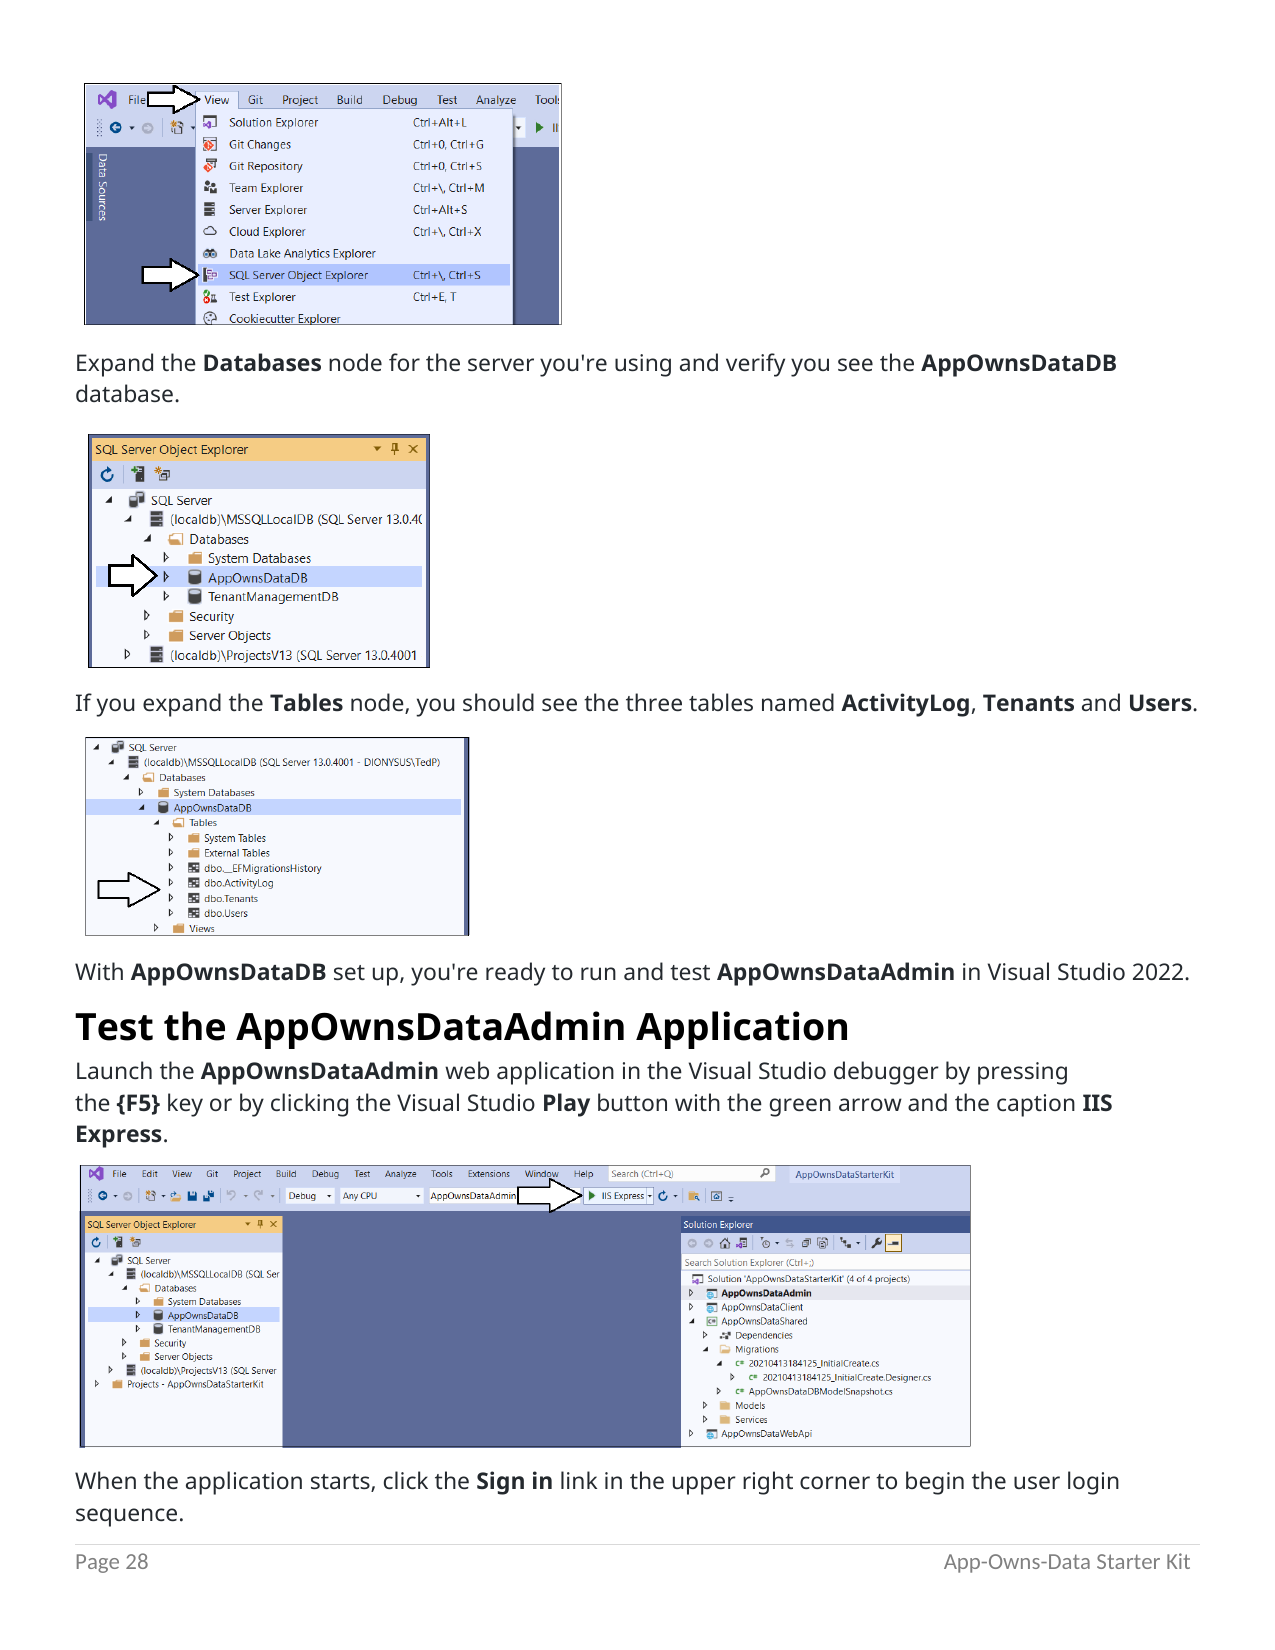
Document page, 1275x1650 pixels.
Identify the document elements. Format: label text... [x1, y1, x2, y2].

text With AppOwnsDataDB set up, you're ready to run and test AppOwnsDataAdmin in Visual Studio 2022. [75, 956, 1200, 988]
picture [75, 75, 568, 335]
picture [75, 730, 478, 944]
picture [75, 422, 436, 675]
text When the application starts, click the Sign in link in the upper right corner to begin the user login sequence. [75, 1465, 1200, 1528]
text Launch the AppOwnsDataAdmin web application in the Visual Studio debugger by pressing the {F5} key or by clicking the Visual Studio Play button with the green arrow and the caption IIS Express. [75, 1055, 1200, 1149]
text Expand the Databases node for the server you're using and verify you see the AppOwnsDataDB database. [75, 347, 1200, 410]
text If you expand the Tables node, you should see the three tables named ActivityLog, Tenants and Users. [75, 687, 1200, 718]
subtitle Test the AppOwnsDataAdmin Application [75, 1000, 1200, 1051]
picture [75, 1161, 977, 1453]
